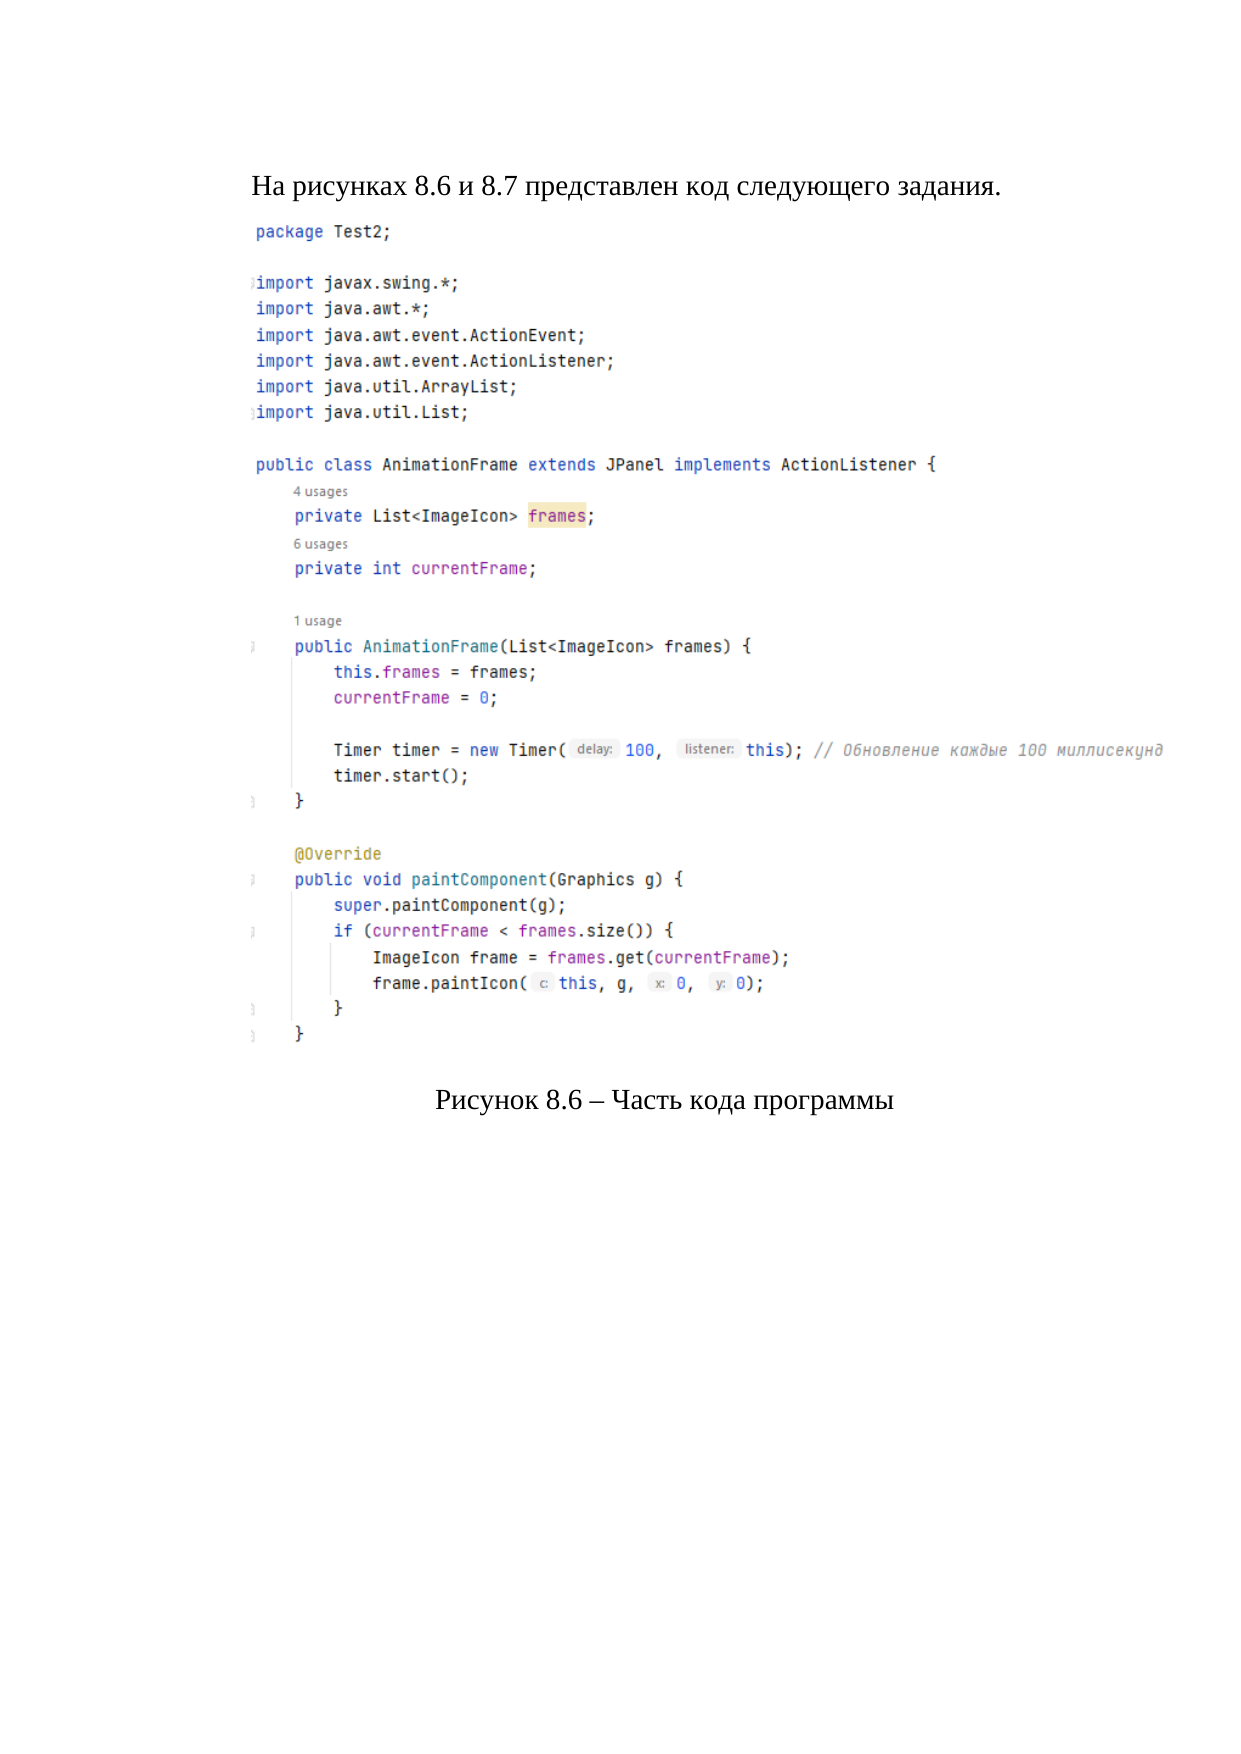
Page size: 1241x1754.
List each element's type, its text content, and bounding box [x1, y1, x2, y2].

text На рисунках 8.6 и 8.7 представлен код следующего задания. [177, 168, 1152, 202]
text Рисунок 8.6 – Часть кода программы [177, 1082, 1152, 1116]
picture [251, 218, 1227, 1066]
